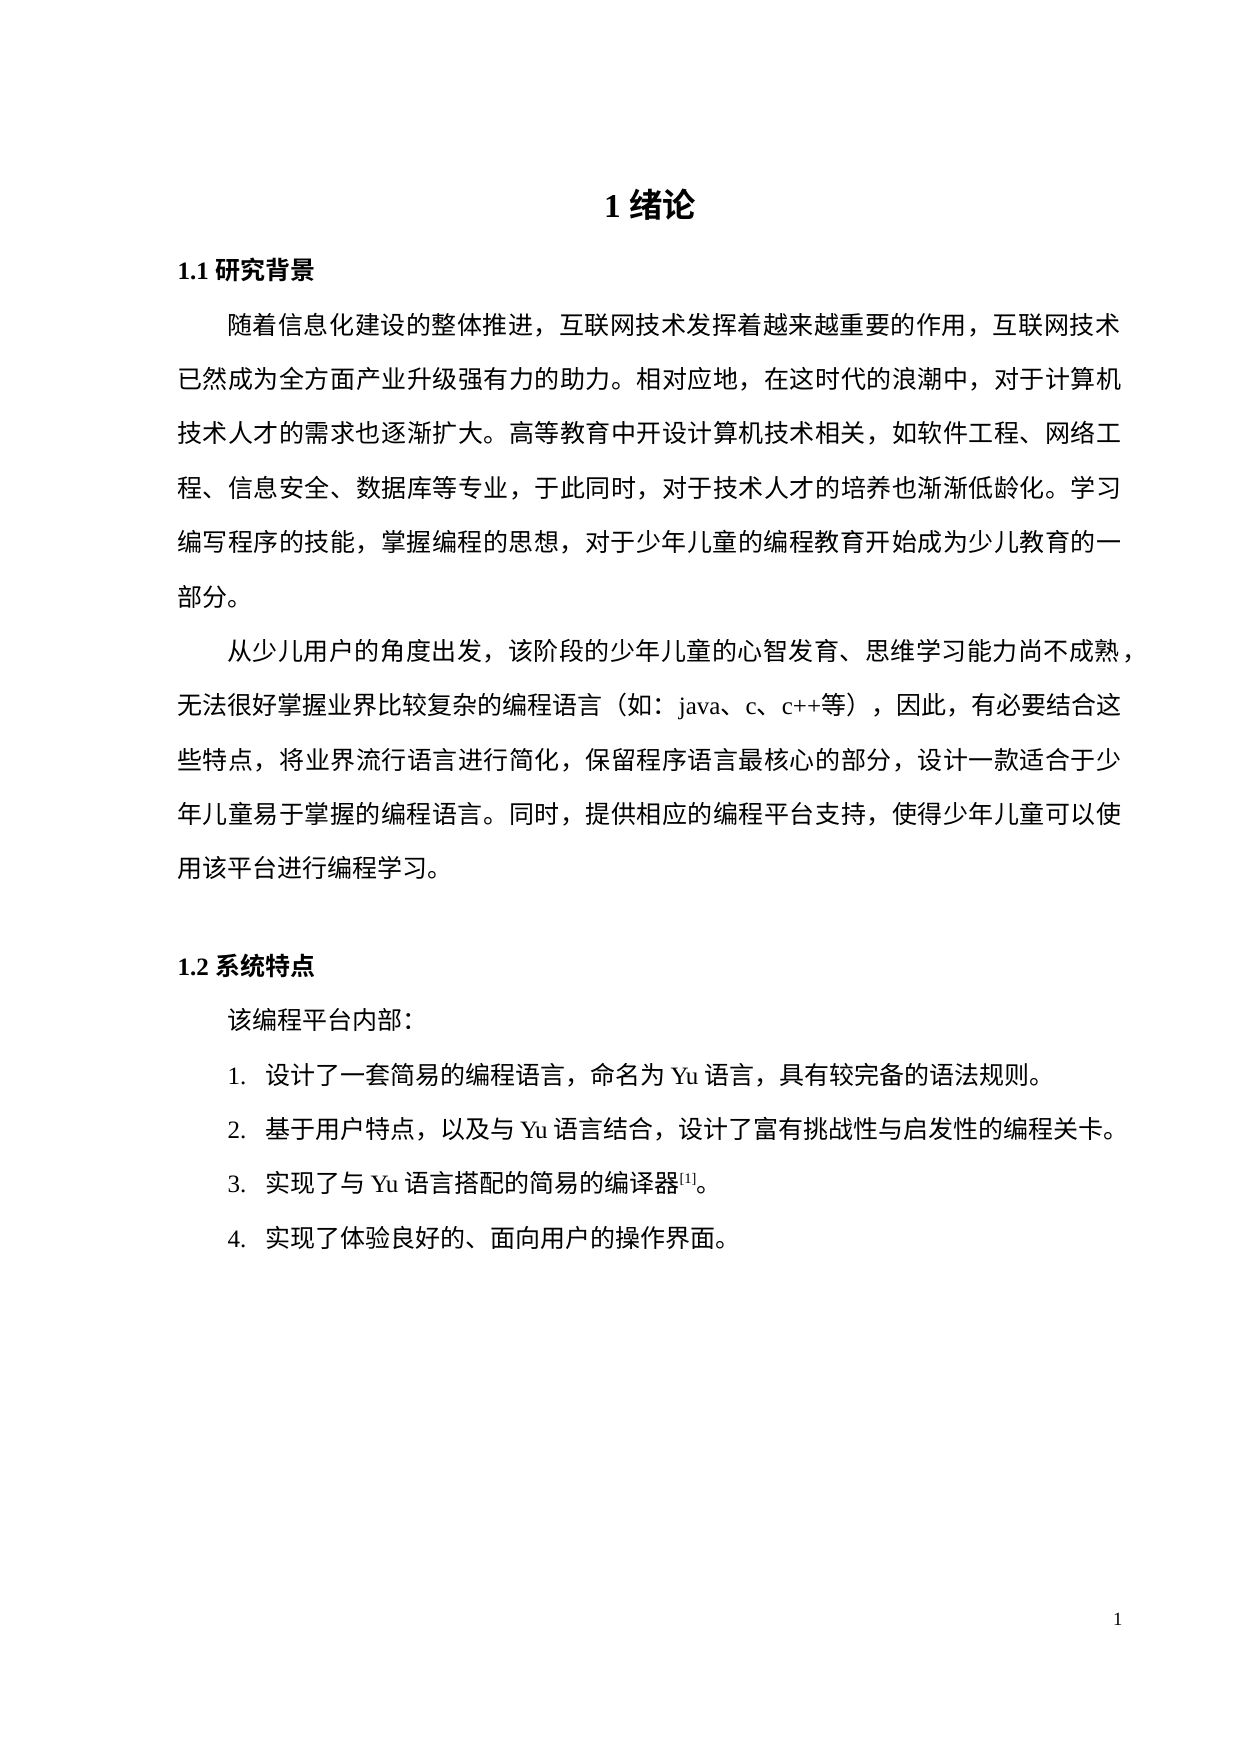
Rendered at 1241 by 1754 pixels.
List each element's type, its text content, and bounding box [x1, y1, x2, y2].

text 该编程平台内部： [177, 1001, 1122, 1037]
list 设计了一套简易的编程语言，命名为 Yu 语言，具有较完备的语法规则。 [227, 1055, 1122, 1091]
subtitle 系统特点 [177, 946, 1122, 983]
text 从少儿用户的角度出发，该阶段的少年儿童的心智发育、思维学习能力尚不成熟，无法很好掌握业界比较复杂的编程语言（如：java、c、c++等），因此，有必要结合这些特点，将业界流行语言进行简化，保留程序语言最核心的部分，设计一款适合于少年儿童易于掌握的编程语言。同时，提供相应的编程平台支持，使得少年儿童可以使用该平台进行编程学习。 [177, 631, 1122, 885]
subtitle 绪论 [177, 178, 1122, 227]
subtitle 研究背景 [177, 251, 1122, 287]
text 随着信息化建设的整体推进，互联网技术发挥着越来越重要的作用，互联网技术已然成为全方面产业升级强有力的助力。相对应地，在这时代的浪潮中，对于计算机技术人才的需求也逐渐扩大。高等教育中开设计算机技术相关，如软件工程、网络工程、信息安全、数据库等专业，于此同时，对于技术人才的培养也渐渐低龄化。学习编写程序的技能，掌握编程的思想，对于少年儿童的编程教育开始成为少儿教育的一部分。 [177, 305, 1122, 613]
list 基于用户特点，以及与Yu 语言结合，设计了富有挑战性与启发性的编程关卡。 [227, 1109, 1122, 1146]
list 实现了体验良好的、面向用户的操作界面。 [227, 1218, 1122, 1254]
list 实现了与 Yu 语言搭配的简易的编译器[1]。 [227, 1164, 1122, 1200]
